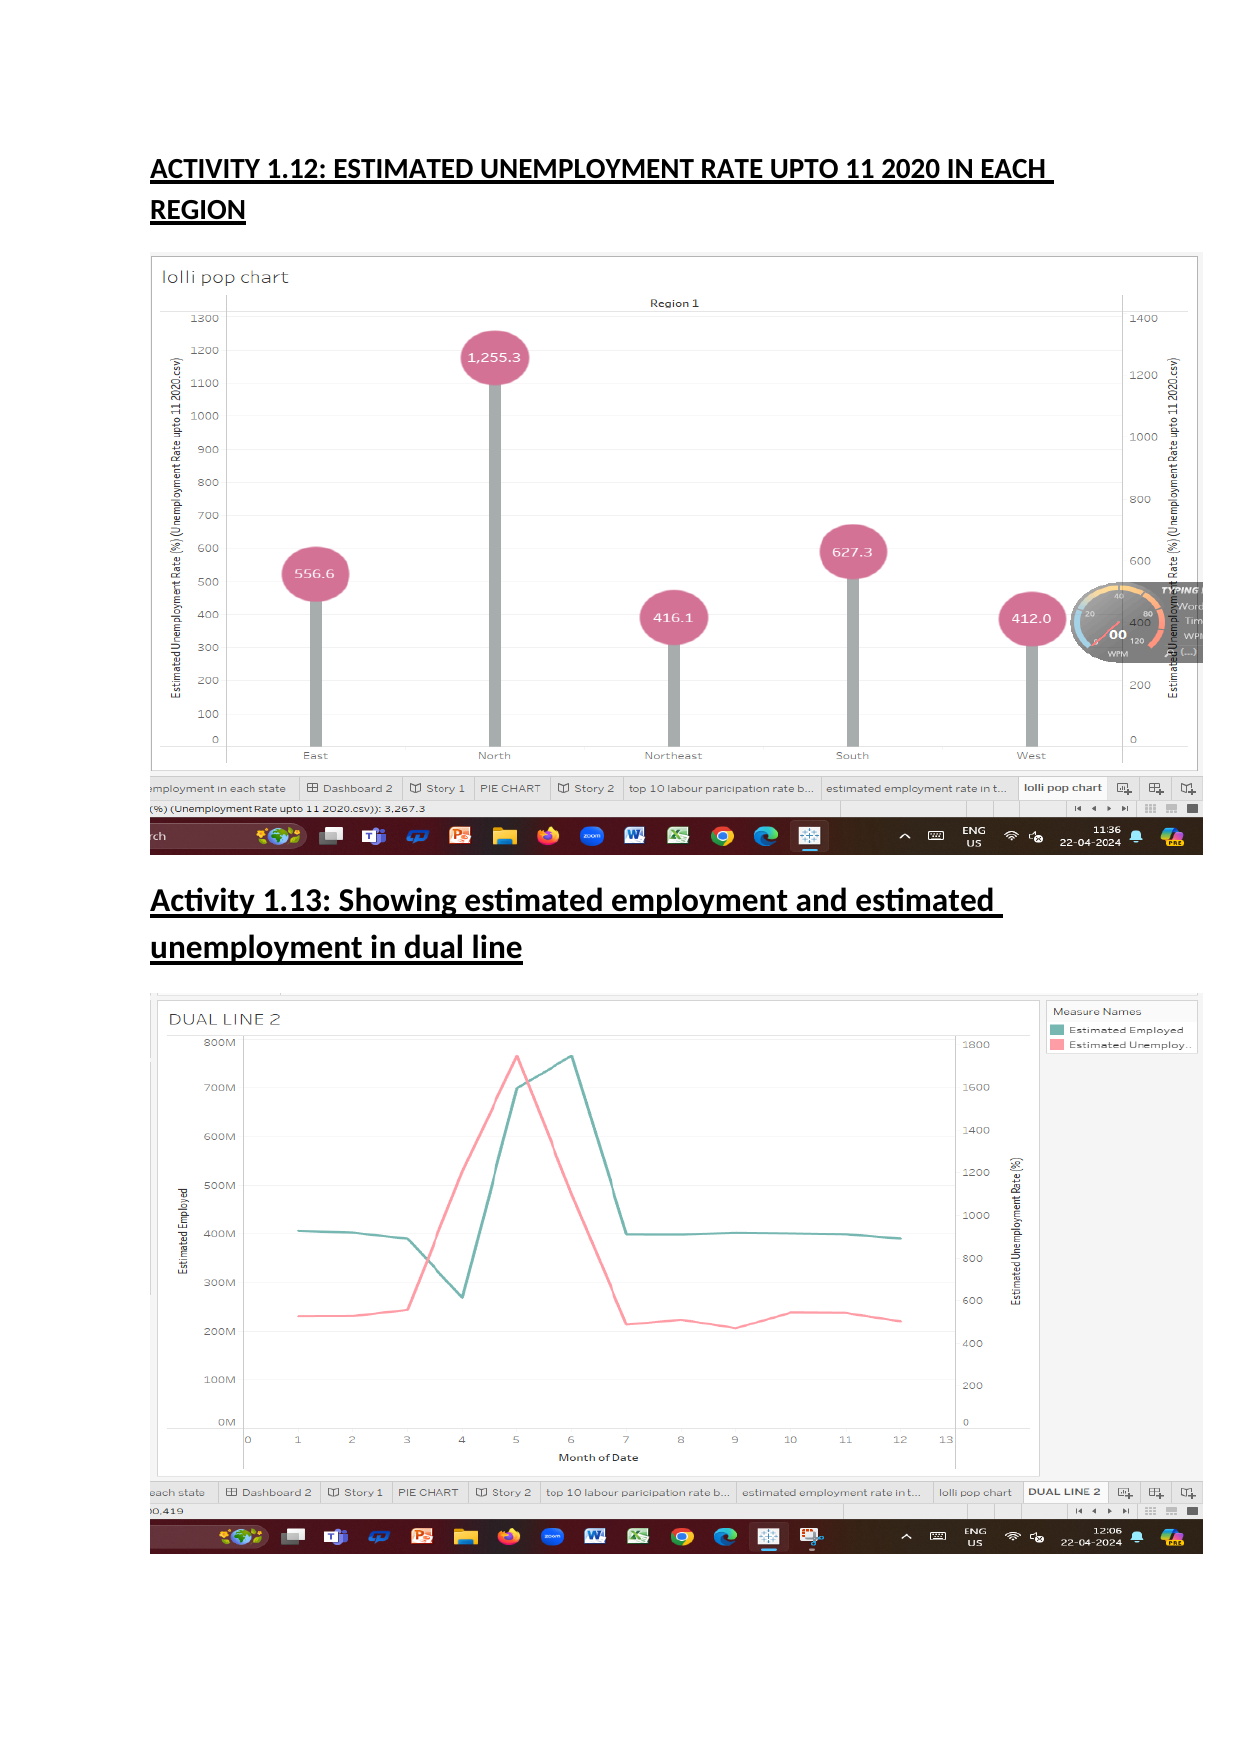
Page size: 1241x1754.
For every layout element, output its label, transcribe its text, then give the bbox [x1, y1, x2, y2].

text ACTIVITY 1.12: ESTIMATED UNEMPLOYMENT RATE UPTO 11 2020 IN EACH REGION [150, 150, 1090, 227]
picture [150, 252, 1203, 855]
picture [150, 993, 1203, 1554]
text Activity 1.13: Showing estimated employment and estimated unemployment in dual line [150, 879, 1090, 967]
